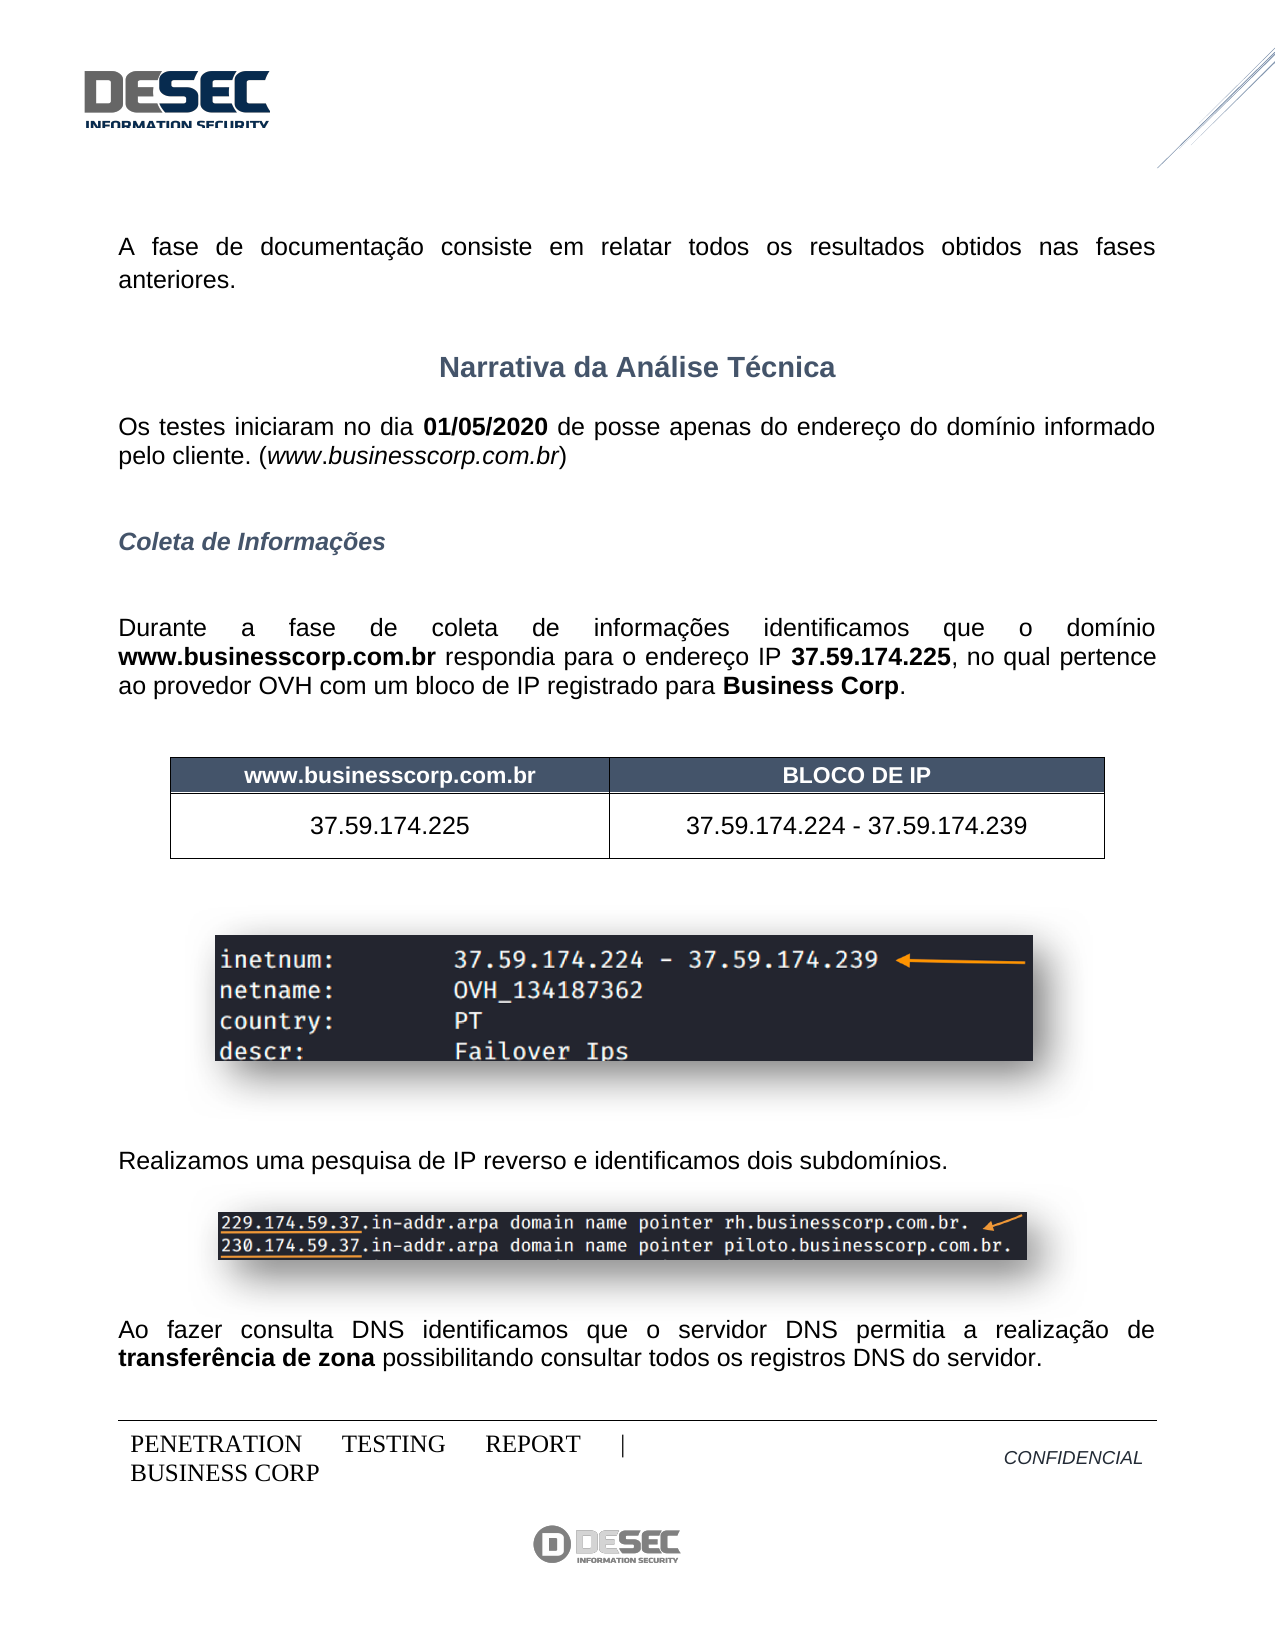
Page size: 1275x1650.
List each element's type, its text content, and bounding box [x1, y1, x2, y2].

table_cell 37.59.174.225 [171, 794, 609, 858]
picture [531, 1520, 682, 1567]
text Coleta de Informações [118, 527, 1157, 556]
text Durante a fase de coleta de informações identificamos que o domínio www.businesscorp.com.br respondia para o endereço IP 37.59.174.225, no qual pertence ao provedor OVH com um bloco de IP registrado para Business Corp. [118, 613, 1157, 699]
table_cell 37.59.174.224 - 37.59.174.239 [610, 794, 1104, 858]
text Ao fazer consulta DNS identificamos que o servidor DNS permitia a realização de transferência de zona possibilitando consultar todos os registros DNS do servidor. [118, 1314, 1157, 1372]
table_header BLOCO DE IP [610, 758, 1104, 792]
picture [215, 935, 1033, 1061]
text Os testes iniciaram no dia 01/05/2020 de posse apenas do endereço do domínio informado pelo cliente. (www.businesscorp.com.br) [118, 412, 1157, 469]
picture [218, 1212, 1027, 1260]
picture [84, 71, 270, 128]
subtitle Narrativa da Análise Técnica [118, 349, 1157, 383]
text Realizamos uma pesquisa de IP reverso e identificamos dois subdomínios. [118, 1089, 1157, 1175]
table_header www.businesscorp.com.br [171, 758, 609, 792]
text A fase de documentação consiste em relatar todos os resultados obtidos nas fases anteriores. [118, 232, 1157, 294]
